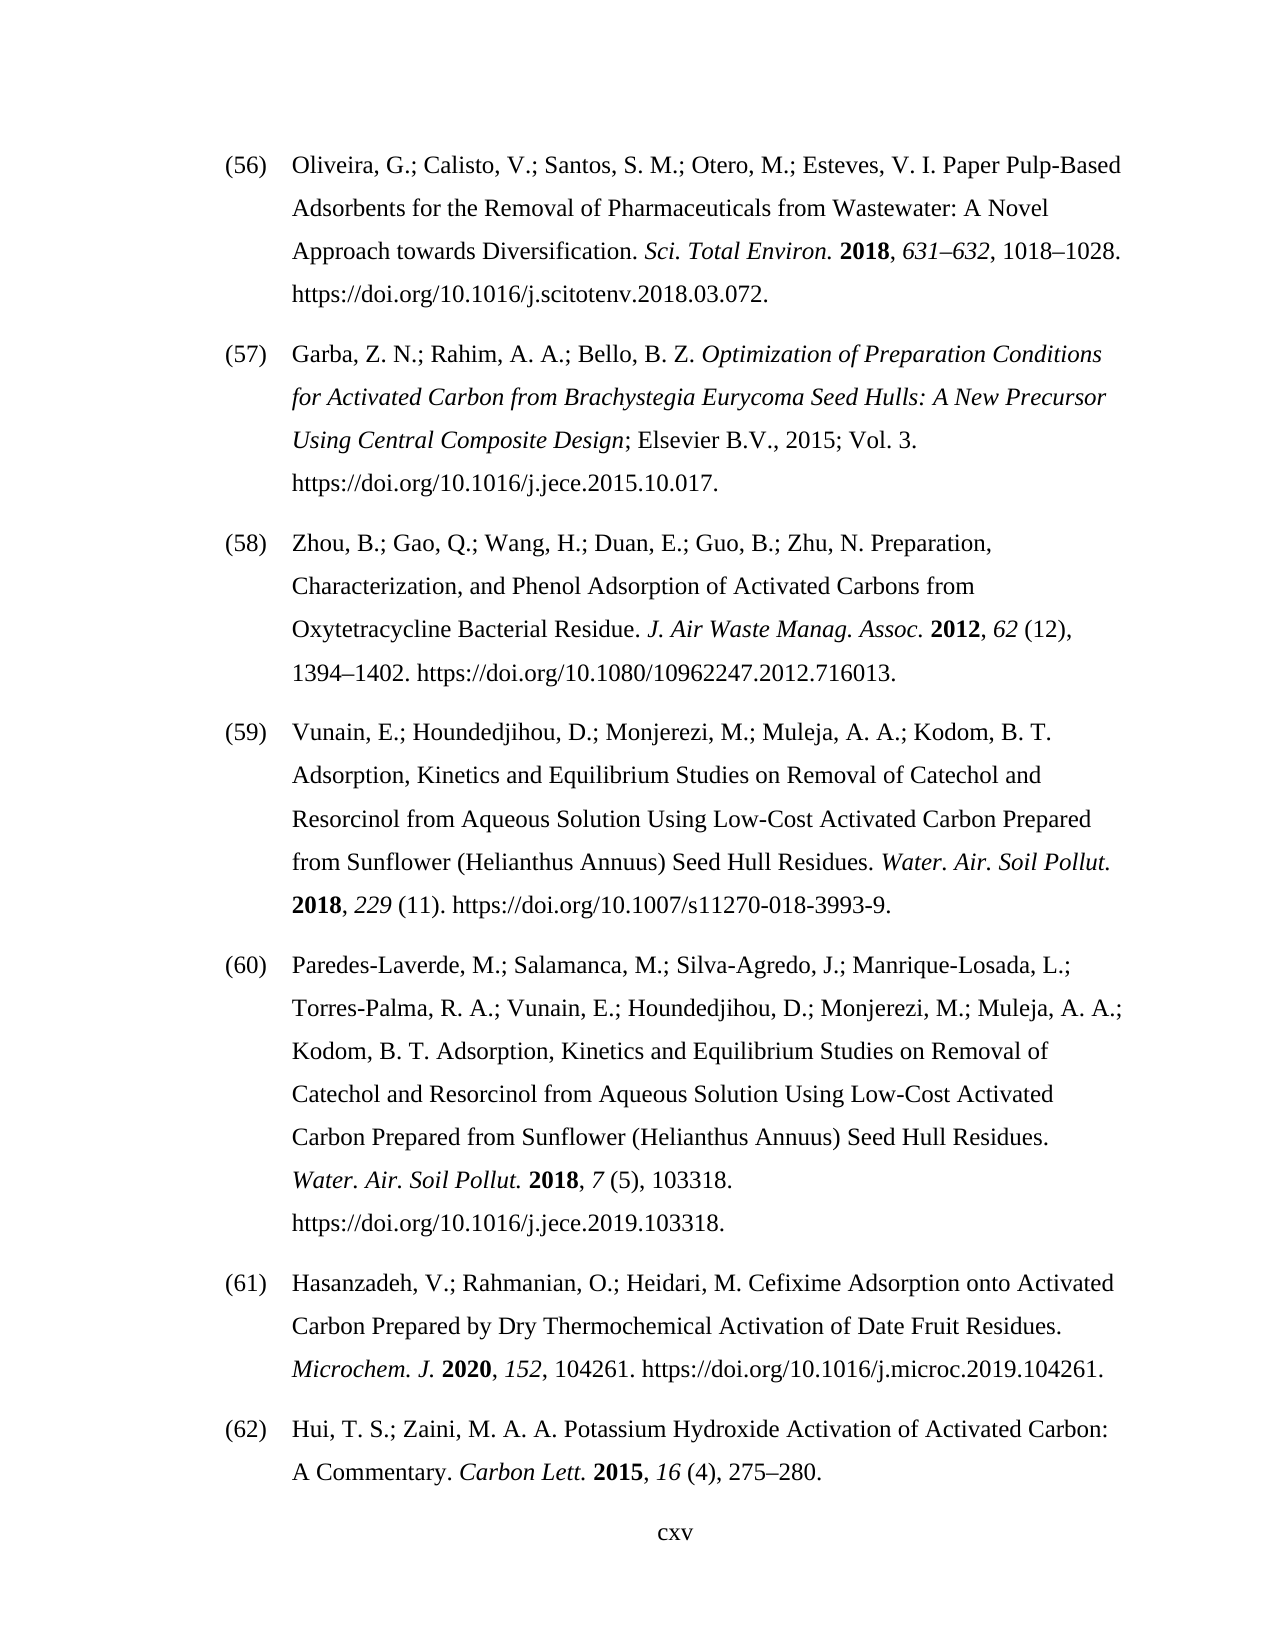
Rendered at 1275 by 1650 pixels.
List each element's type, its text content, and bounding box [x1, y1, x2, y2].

text (60) Paredes-Laverde, M.; Salamanca, M.; Silva-Agredo, J.; Manrique-Losada, L.; Torres-Palma, R. A.; Vunain, E.; Houndedjihou, D.; Monjerezi, M.; Muleja, A. A.; Kodom, B. T. Adsorption, Kinetics and Equilibrium Studies on Removal of Catechol and Resorcinol from Aqueous Solution Using Low-Cost Activated Carbon Prepared from Sunflower (Helianthus Annuus) Seed Hull Residues. Water. Air. Soil Pollut. 2018, 7 (5), 103318. https://doi.org/10.1016/j.jece.2019.103318. [225, 950, 1125, 1237]
text (58) Zhou, B.; Gao, Q.; Wang, H.; Duan, E.; Guo, B.; Zhu, N. Preparation, Characterization, and Phenol Adsorption of Activated Carbons from Oxytetracycline Bacterial Residue. J. Air Waste Manag. Assoc. 2012, 62 (12), 1394–1402. https://doi.org/10.1080/10962247.2012.716013. [225, 528, 1125, 686]
text (57) Garba, Z. N.; Rahim, A. A.; Bello, B. Z. Optimization of Preparation Conditions for Activated Carbon from Brachystegia Eurycoma Seed Hulls: A New Precursor Using Central Composite Design; Elsevier B.V., 2015; Vol. 3. https://doi.org/10.1016/j.jece.2015.10.017. [225, 339, 1125, 497]
text (61) Hasanzadeh, V.; Rahmanian, O.; Heidari, M. Cefixime Adsorption onto Activated Carbon Prepared by Dry Thermochemical Activation of Date Fruit Residues. Microchem. J. 2020, 152, 104261. https://doi.org/10.1016/j.microc.2019.104261. [225, 1268, 1125, 1383]
text (59) Vunain, E.; Houndedjihou, D.; Monjerezi, M.; Muleja, A. A.; Kodom, B. T. Adsorption, Kinetics and Equilibrium Studies on Removal of Catechol and Resorcinol from Aqueous Solution Using Low-Cost Activated Carbon Prepared from Sunflower (Helianthus Annuus) Seed Hull Residues. Water. Air. Soil Pollut. 2018, 229 (11). https://doi.org/10.1007/s11270-018-3993-9. [225, 717, 1125, 919]
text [225, 1414, 1125, 1486]
text (56) Oliveira, G.; Calisto, V.; Santos, S. M.; Otero, M.; Esteves, V. I. Paper Pulp-Based Adsorbents for the Removal of Pharmaceuticals from Wastewater: A Novel Approach towards Diversification. Sci. Total Environ. 2018, 631–632, 1018–1028. https://doi.org/10.1016/j.scitotenv.2018.03.072. [225, 150, 1125, 308]
